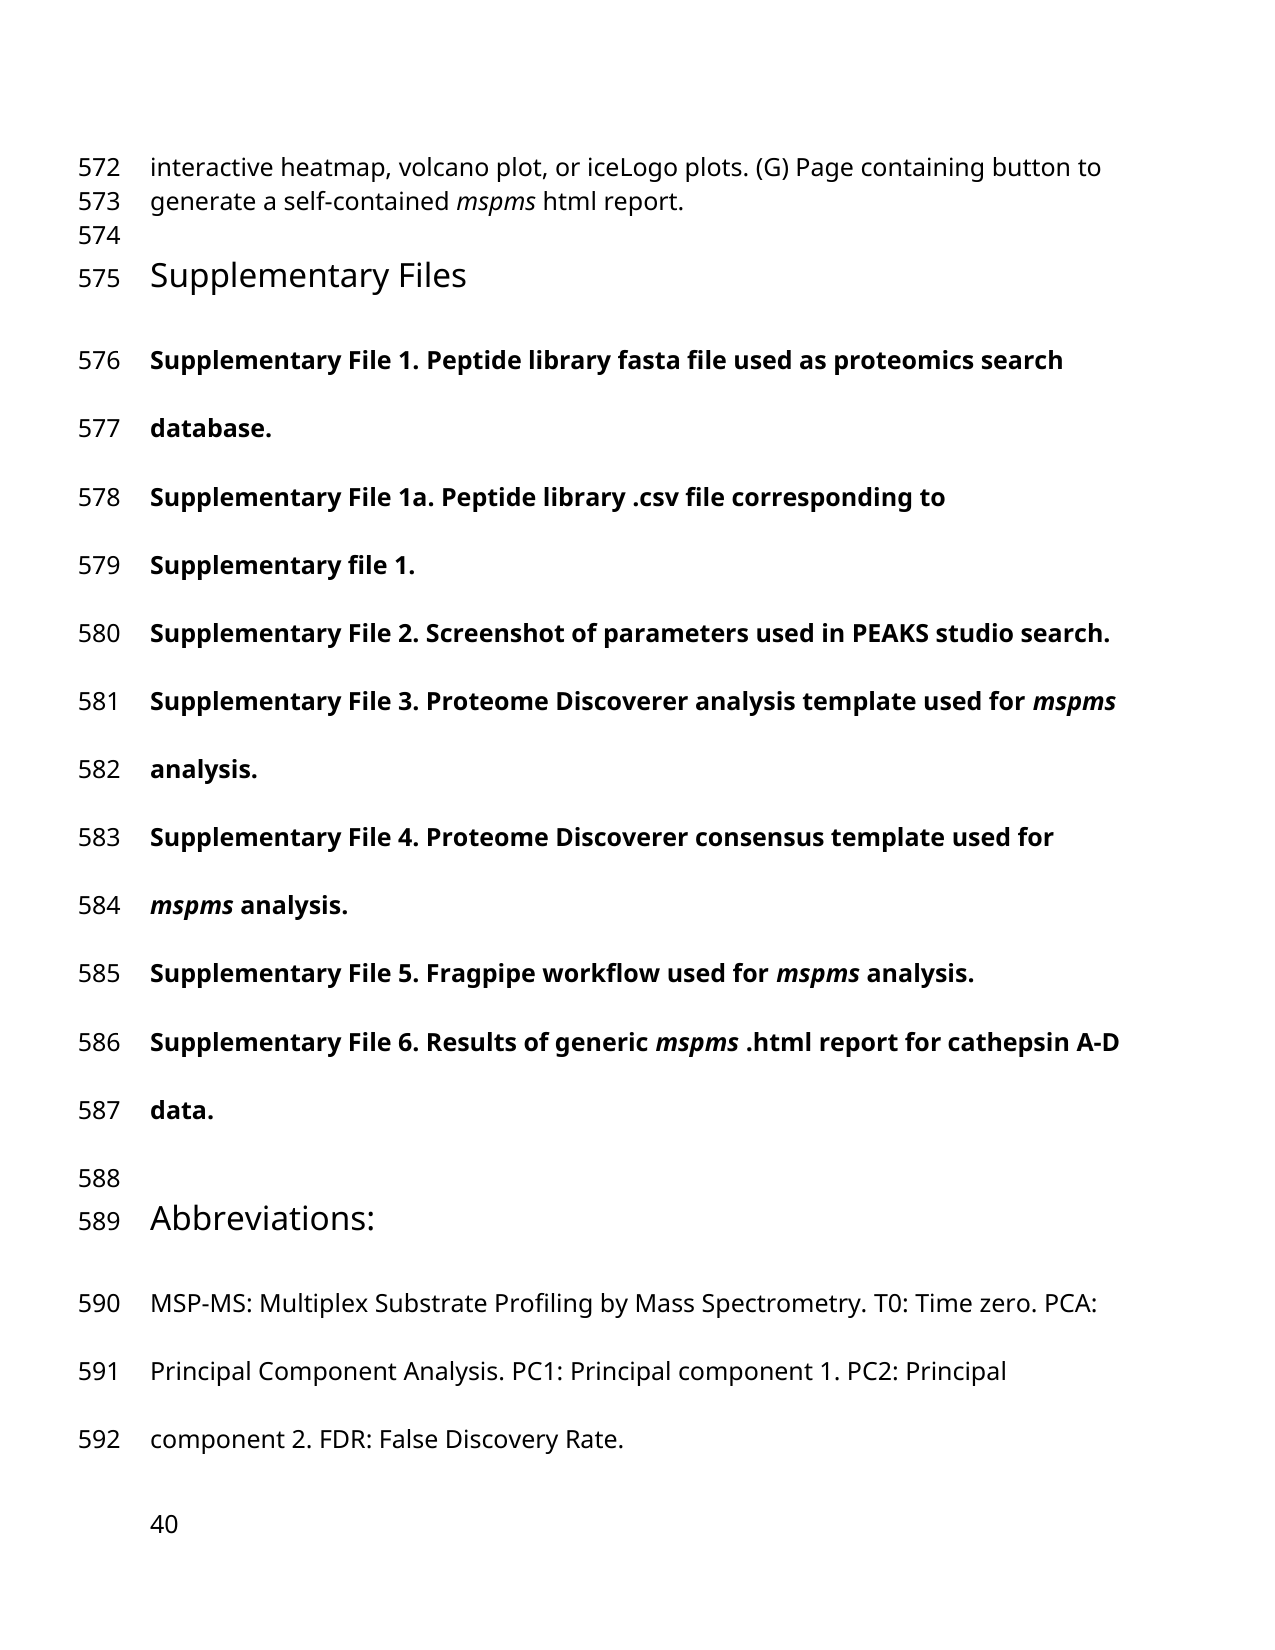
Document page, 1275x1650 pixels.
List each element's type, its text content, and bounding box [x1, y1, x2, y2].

text Supplementary Files [150, 252, 1125, 298]
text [150, 150, 1125, 218]
text Supplementary File 4. Proteome Discoverer consensus template used for mspms analysis. [150, 820, 1125, 922]
text Supplementary File 1. Peptide library fasta file used as proteomics search database. [150, 343, 1125, 445]
text Supplementary File 3. Proteome Discoverer analysis template used for mspms analysis. [150, 684, 1125, 786]
text Supplementary File 1a. Peptide library .csv file corresponding to Supplementary file 1. [150, 479, 1125, 581]
text Abbreviations: [150, 1194, 1125, 1240]
text Supplementary File 6. Results of generic mspms .html report for cathepsin A-D data. [150, 1024, 1125, 1126]
text Supplementary File 2. Screenshot of parameters used in PEAKS studio search. [150, 616, 1125, 649]
text Supplementary File 5. Fragpipe workflow used for mspms analysis. [150, 956, 1125, 990]
text MSP-MS: Multiplex Substrate Profiling by Mass Spectrometry. T0: Time zero. PCA: Principal Component Analysis. PC1: Principal component 1. PC2: Principal component 2. FDR: False Discovery Rate. [150, 1285, 1125, 1456]
